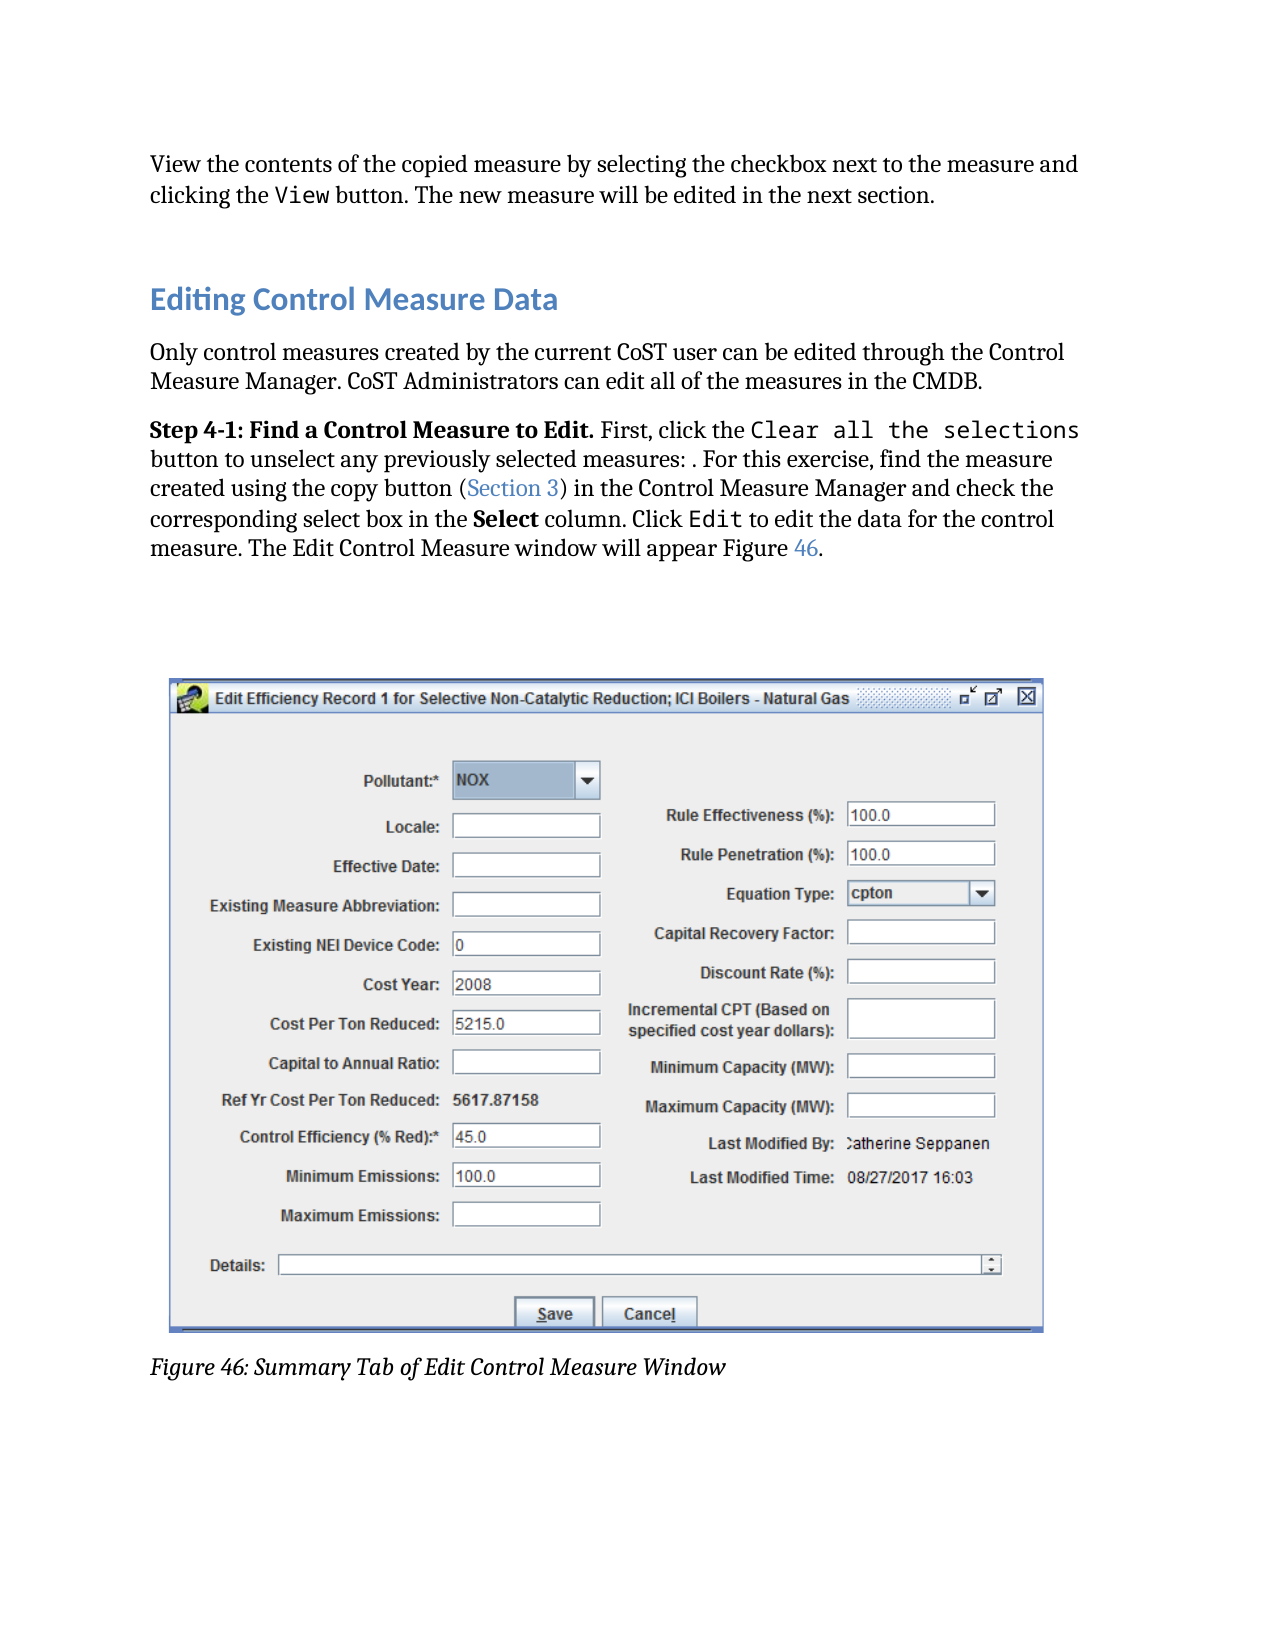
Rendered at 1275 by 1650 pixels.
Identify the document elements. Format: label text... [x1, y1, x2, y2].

text Only control measures created by the current CoST user can be edited through the Control Measure Manager. CoST Administrators can edit all of the measures in the CMDB. [150, 338, 1125, 395]
text Step 4-1: Find a Control Measure to Edit. First, click the Clear all the selections button to unselect any previously selected measures: . For this exercise, find the measure created using the copy button (Section 3) in the Control Measure Manager and check the corresponding select box in the Select column. Click Edit to edit the data for the control measure. The Edit Control Measure window will appear Figure 46. [150, 414, 1125, 563]
text View the contents of the copied measure by selecting the checkbox next to the measure and clicking the View button. The new measure will be edited in the next section. [150, 150, 1125, 210]
subtitle Editing Control Measure Data [150, 278, 1125, 319]
picture [168, 678, 1044, 1333]
text Figure 46: Summary Tab of Edit Control Measure Window [150, 1353, 1125, 1382]
